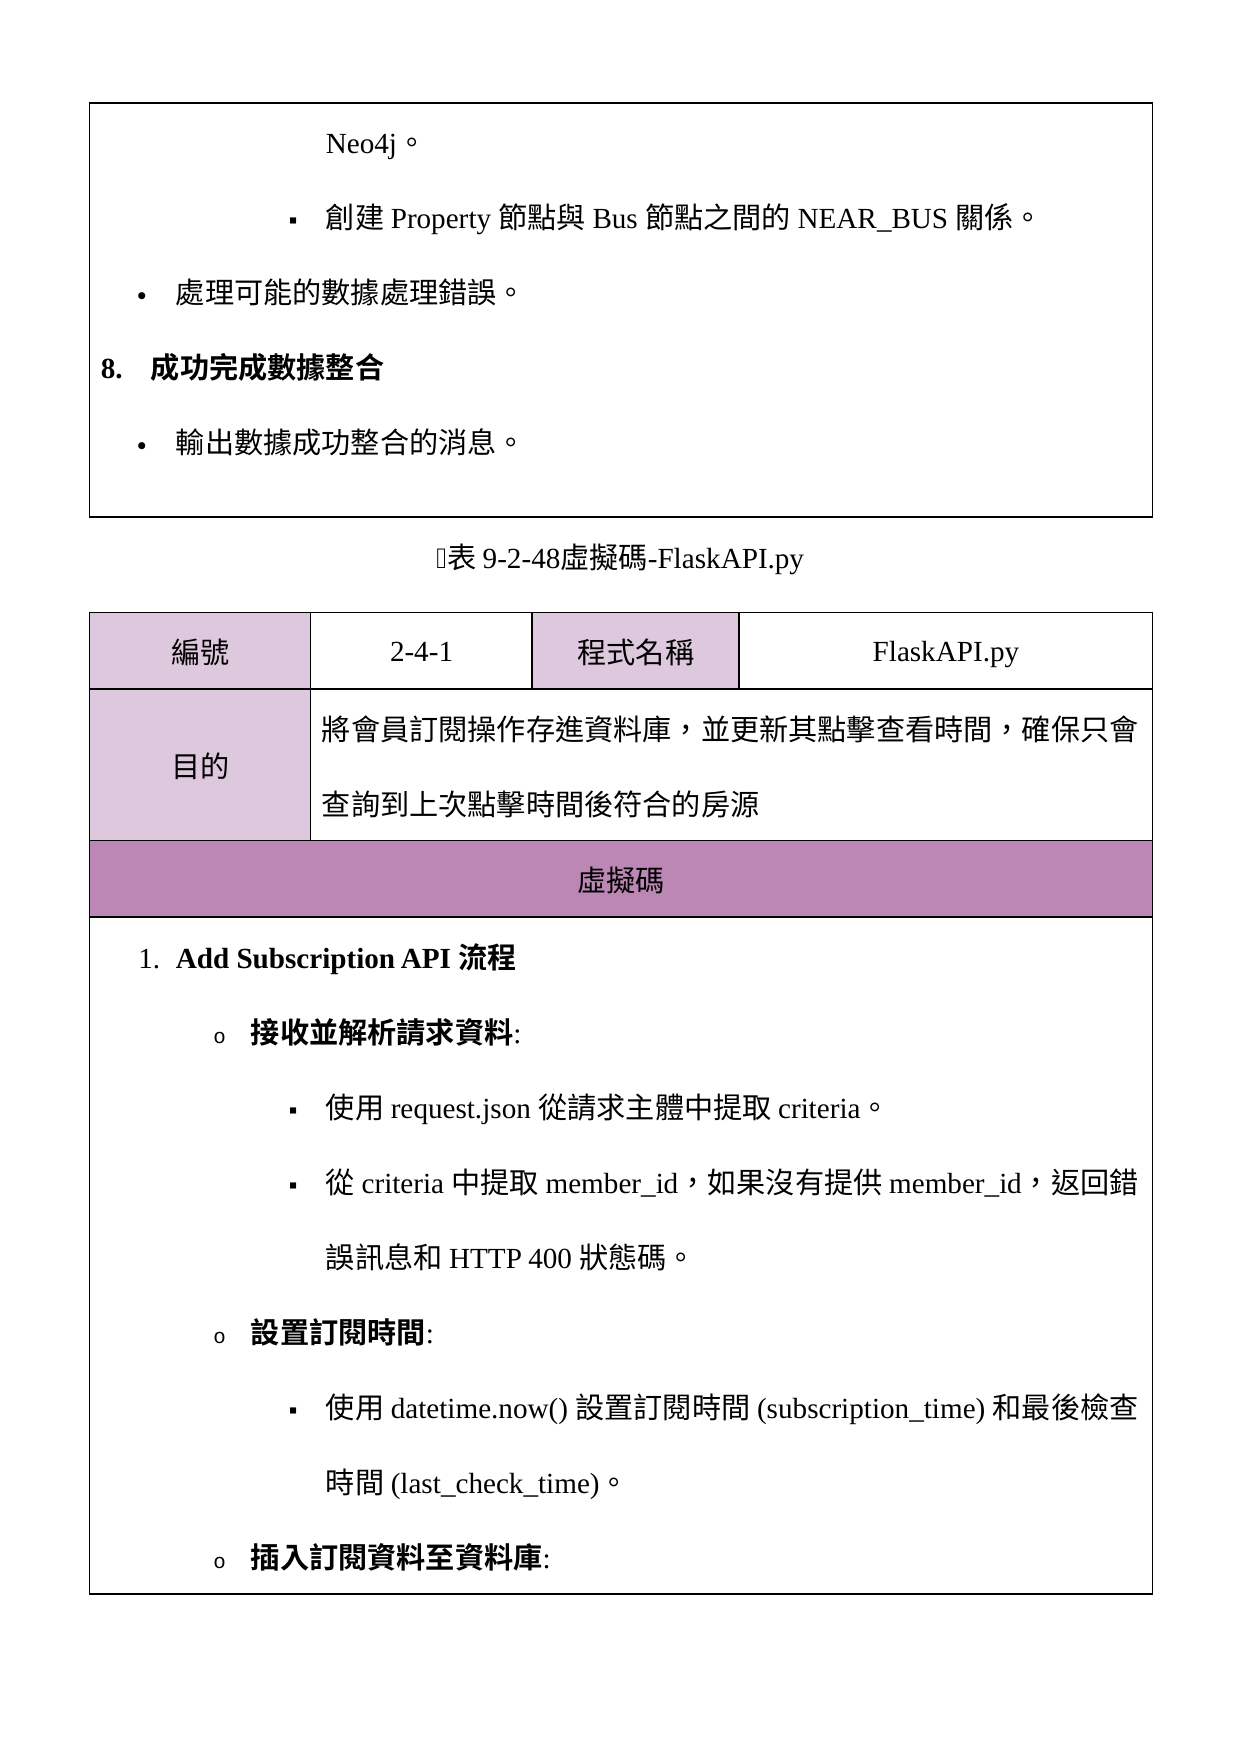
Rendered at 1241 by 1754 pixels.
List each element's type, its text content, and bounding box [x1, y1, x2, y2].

table_header 編號 [90, 613, 310, 688]
table_header 程式名稱 [533, 613, 738, 688]
table_cell 目的 [90, 690, 310, 840]
table_header 2-4-1 [311, 613, 531, 688]
table_cell 將會員訂閱操作存進資料庫，並更新其點擊查看時間，確保只會查詢到上次點擊時間後符合的房源 [311, 690, 1152, 840]
table_cell 虛擬碼 [90, 841, 1152, 916]
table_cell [90, 104, 1152, 516]
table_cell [90, 918, 1152, 1593]
table_header FlaskAPI.py [740, 613, 1152, 688]
